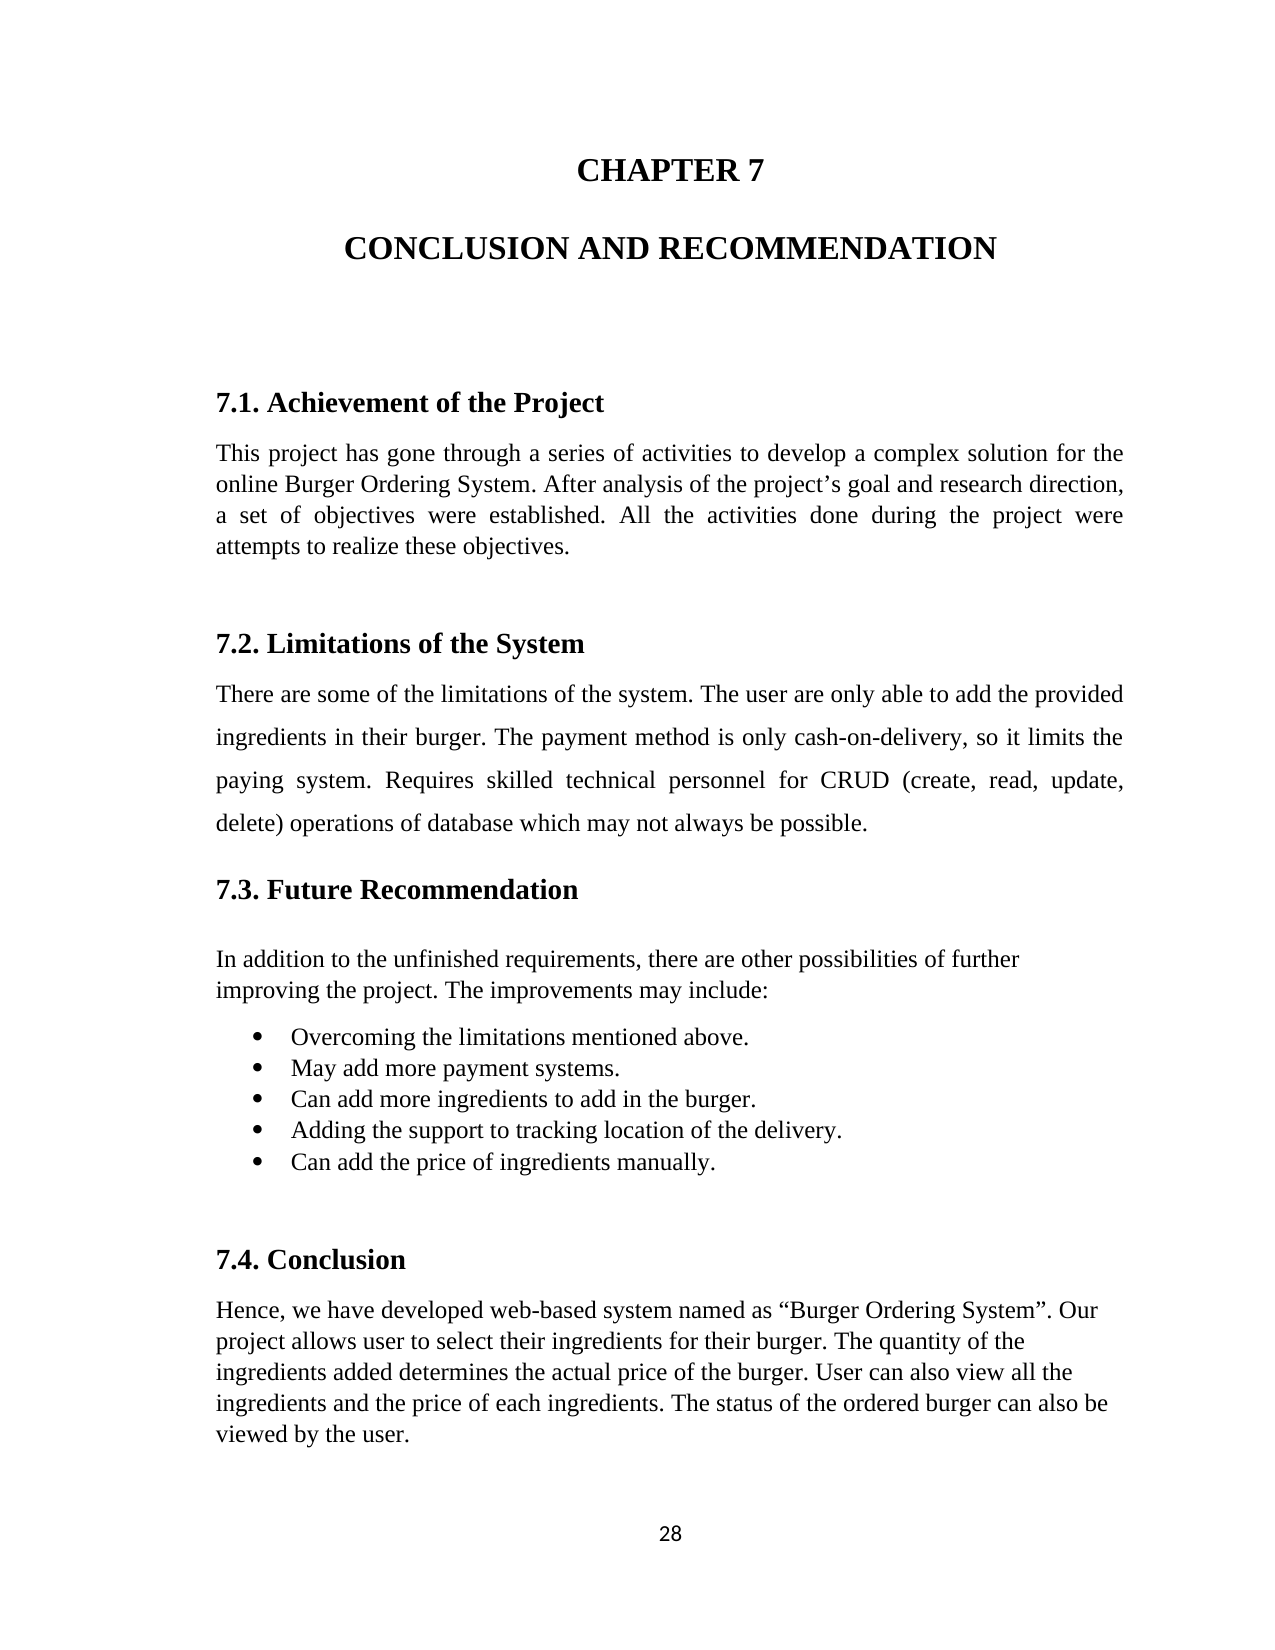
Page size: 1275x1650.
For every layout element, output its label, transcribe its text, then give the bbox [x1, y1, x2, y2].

list Can add more ingredients to add in the burger. [253, 1084, 1125, 1113]
list Overcoming the limitations mentioned above. [253, 1022, 1125, 1051]
text 7.1. Achievement of the Project [216, 385, 1125, 418]
text Hence, we have developed web-based system named as “Burger Ordering System”. Our project allows user to select their ingredients for their burger. The quantity of the ingredients added determines the actual price of the burger. User can also view all the ingredients and the price of each ingredients. The status of the ordered burger can also be viewed by the user. [216, 1295, 1125, 1448]
text There are some of the limitations of the system. The user are only able to add the provided ingredients in their burger. The payment method is only cash-on-delivery, so it limits the paying system. Requires skilled technical personnel for CRUD (create, read, update, delete) operations of database which may not always be possible. [216, 679, 1125, 837]
text This project has gone through a series of activities to develop a complex solution for the online Burger Ordering System. After analysis of the project’s goal and research direction, a set of objectives were established. All the activities done during the project were attempts to realize these objectives. [216, 438, 1125, 560]
text 7.2. Limitations of the System [216, 626, 1125, 660]
text 7.3. Future Recommendation [216, 872, 1125, 906]
text 7.4. Conclusion [216, 1242, 1125, 1276]
list Adding the support to tracking location of the delivery. [253, 1116, 1125, 1144]
text CHAPTER 7 [216, 150, 1125, 188]
text In addition to the unfinished requirements, there are other possibilities of further improving the project. The improvements may include: [216, 944, 1125, 1003]
text CONCLUSION AND RECOMMENDATION [216, 228, 1125, 267]
list May add more payment systems. [253, 1053, 1125, 1082]
list Can add the price of ingredients manually. [253, 1147, 1125, 1175]
